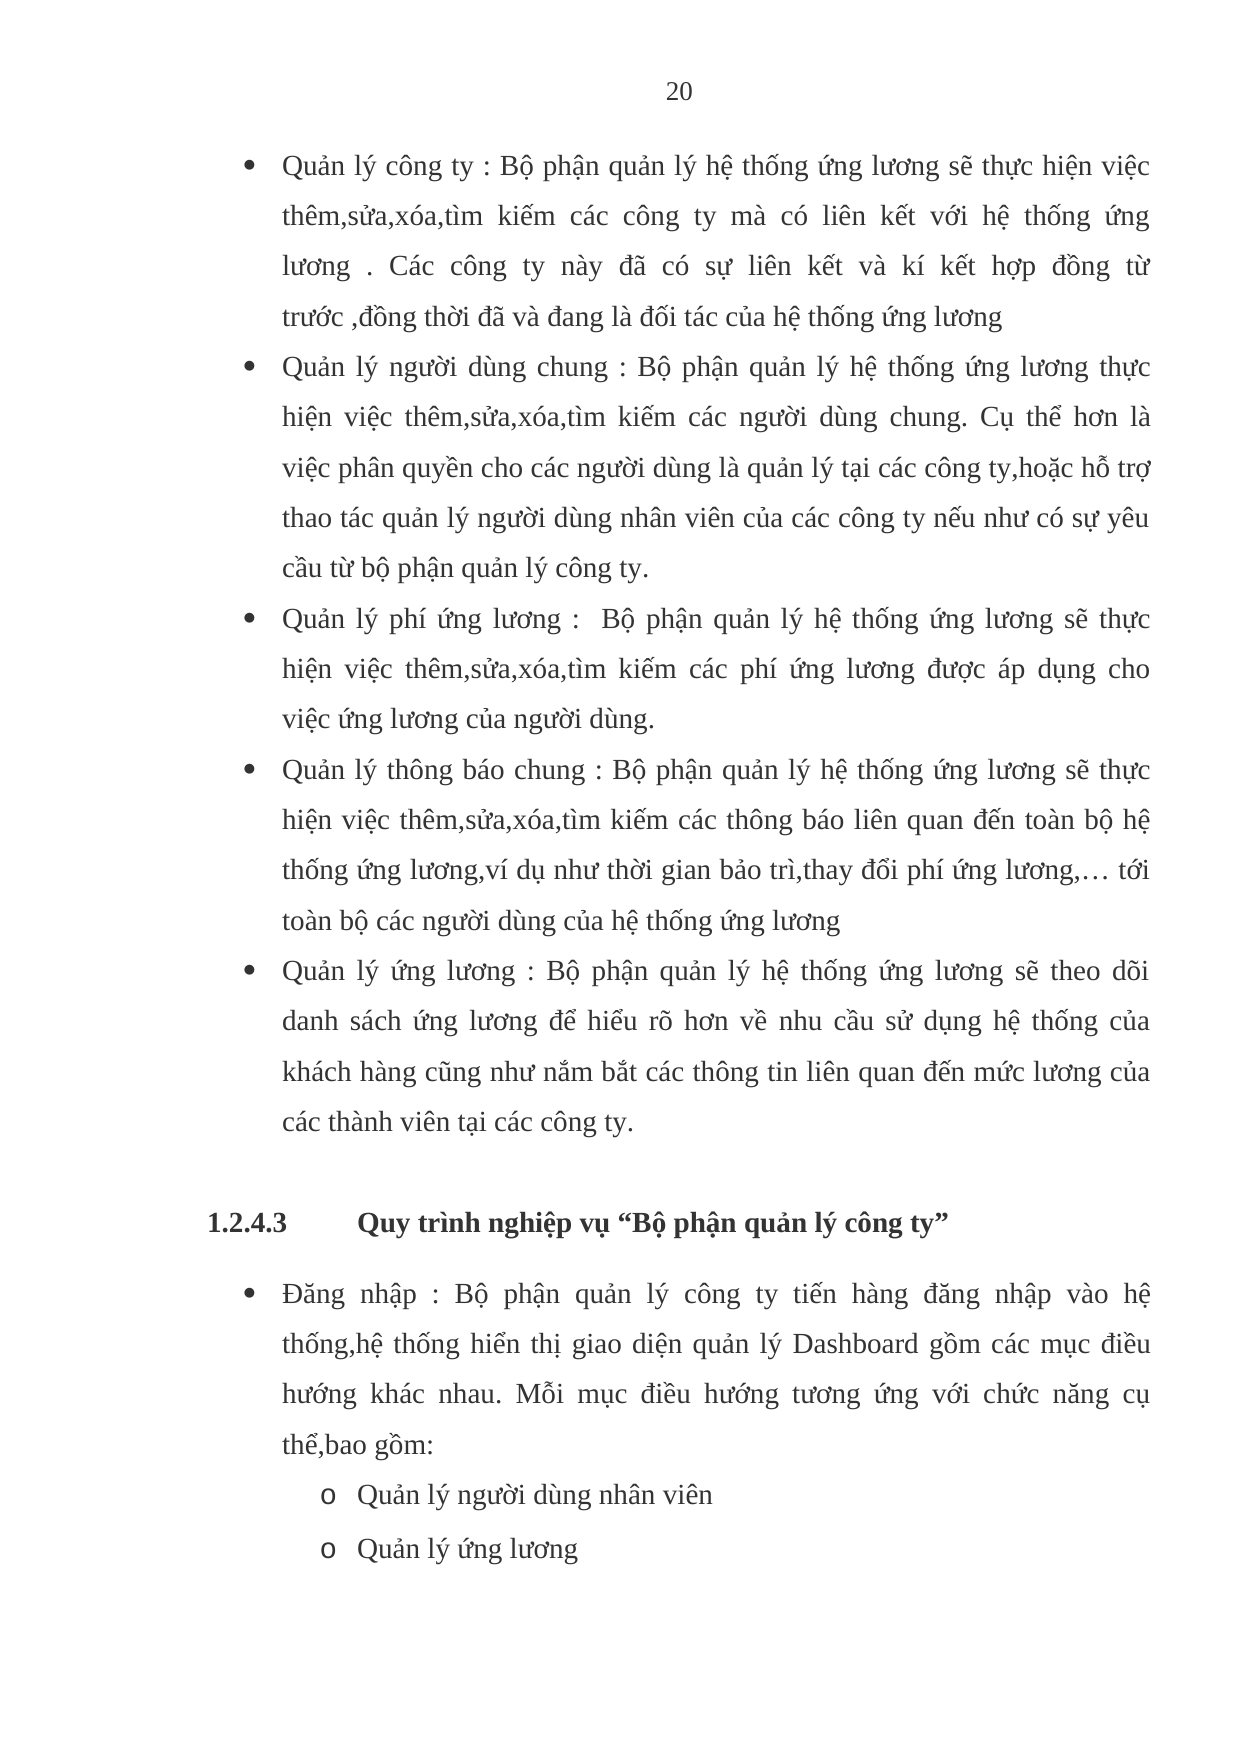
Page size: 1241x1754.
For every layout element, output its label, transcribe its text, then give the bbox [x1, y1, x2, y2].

list Quản lý công ty : Bộ phận quản lý hệ thống ứng lương sẽ thực hiện việc thêm,sửa,xóa,tìm kiếm các công ty mà có liên kết với hệ thống ứng lương . Các công ty này đã có sự liên kết và kí kết hợp đồng từ trước ,đồng thời đã và đang là đối tác của hệ thống ứng lương [244, 148, 1152, 332]
list Quản lý người dùng nhân viên [319, 1477, 1152, 1513]
list Quản lý ứng lương [319, 1531, 1152, 1567]
list Quản lý ứng lương : Bộ phận quản lý hệ thống ứng lương sẽ theo dõi danh sách ứng lương để hiểu rõ hơn về nhu cầu sử dụng hệ thống của khách hàng cũng như nắm bắt các thông tin liên quan đến mức lương của các thành viên tại các công ty. [244, 953, 1152, 1138]
subtitle Quy trình nghiệp vụ “Bộ phận quản lý công ty” [207, 1205, 1152, 1238]
list Quản lý phí ứng lương : Bộ phận quản lý hệ thống ứng lương sẽ thực hiện việc thêm,sửa,xóa,tìm kiếm các phí ứng lương được áp dụng cho việc ứng lương của người dùng. [244, 601, 1152, 735]
list Quản lý thông báo chung : Bộ phận quản lý hệ thống ứng lương sẽ thực hiện việc thêm,sửa,xóa,tìm kiếm các thông báo liên quan đến toàn bộ hệ thống ứng lương,ví dụ như thời gian bảo trì,thay đổi phí ứng lương,… tới toàn bộ các người dùng của hệ thống ứng lương [244, 752, 1152, 936]
list Đăng nhập : Bộ phận quản lý công ty tiến hàng đăng nhập vào hệ thống,hệ thống hiển thị giao diện quản lý Dashboard gồm các mục điều hướng khác nhau. Mỗi mục điều hướng tương ứng với chức năng cụ thể,bao gồm: [244, 1276, 1152, 1461]
list Quản lý người dùng chung : Bộ phận quản lý hệ thống ứng lương thực hiện việc thêm,sửa,xóa,tìm kiếm các người dùng chung. Cụ thể hơn là việc phân quyền cho các người dùng là quản lý tại các công ty,hoặc hỗ trợ thao tác quản lý người dùng nhân viên của các công ty nếu như có sự yêu cầu từ bộ phận quản lý công ty. [244, 349, 1152, 584]
